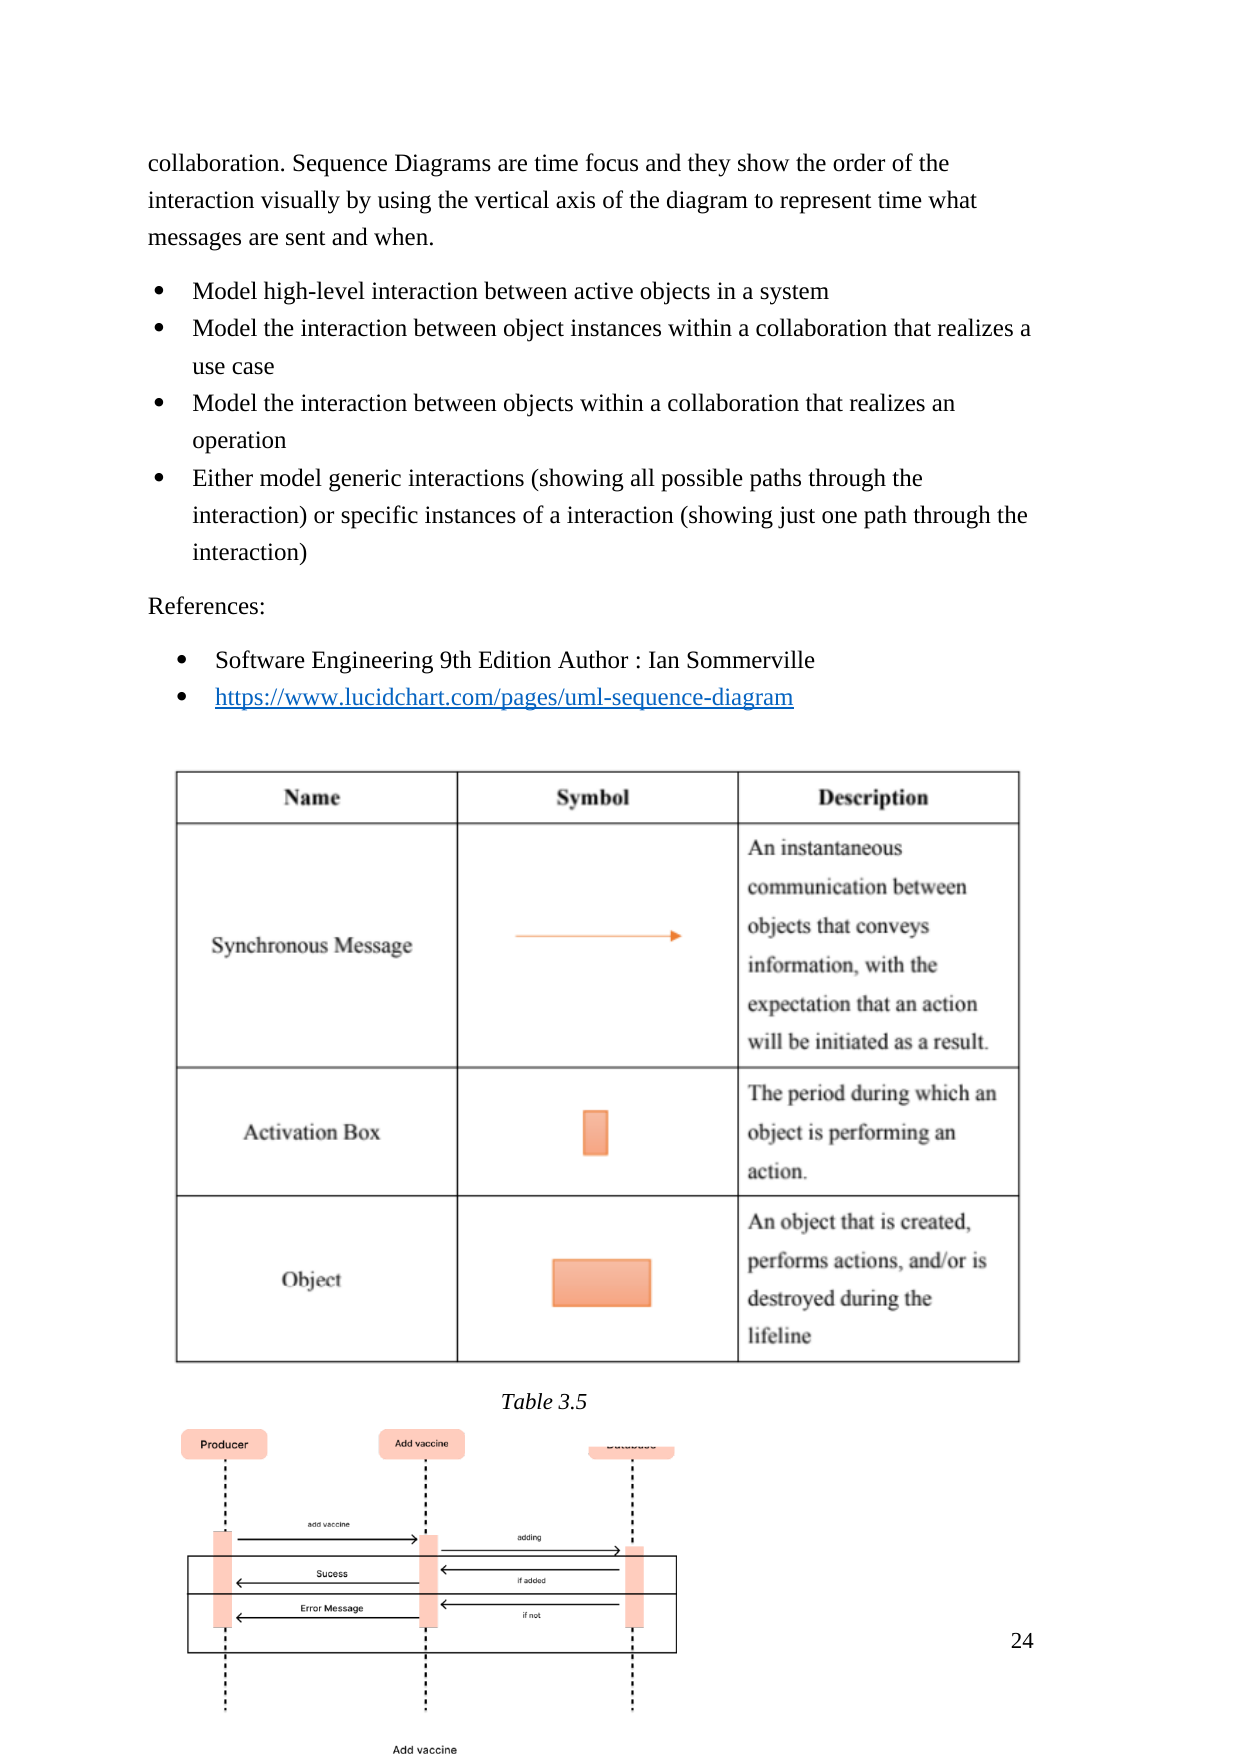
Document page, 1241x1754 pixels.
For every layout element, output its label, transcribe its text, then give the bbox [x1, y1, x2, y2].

list Model high-level interaction between active objects in a system [154, 276, 1033, 305]
list Model the interaction between object instances within a collaboration that realizes a use case [154, 313, 1033, 379]
text References: [148, 591, 1033, 620]
list https://www.lucidchart.com/pages/uml-sequence-diagram [177, 682, 1033, 711]
list Model the interaction between objects within a collaboration that realizes an operation [154, 388, 1033, 454]
list Software Engineering 9th Edition Author : Ian Sommerville [177, 645, 1033, 674]
picture [165, 763, 1031, 1371]
list Either model generic interactions (showing all possible paths through the interaction) or specific instances of a interaction (showing just one path through the interaction) [154, 463, 1033, 566]
